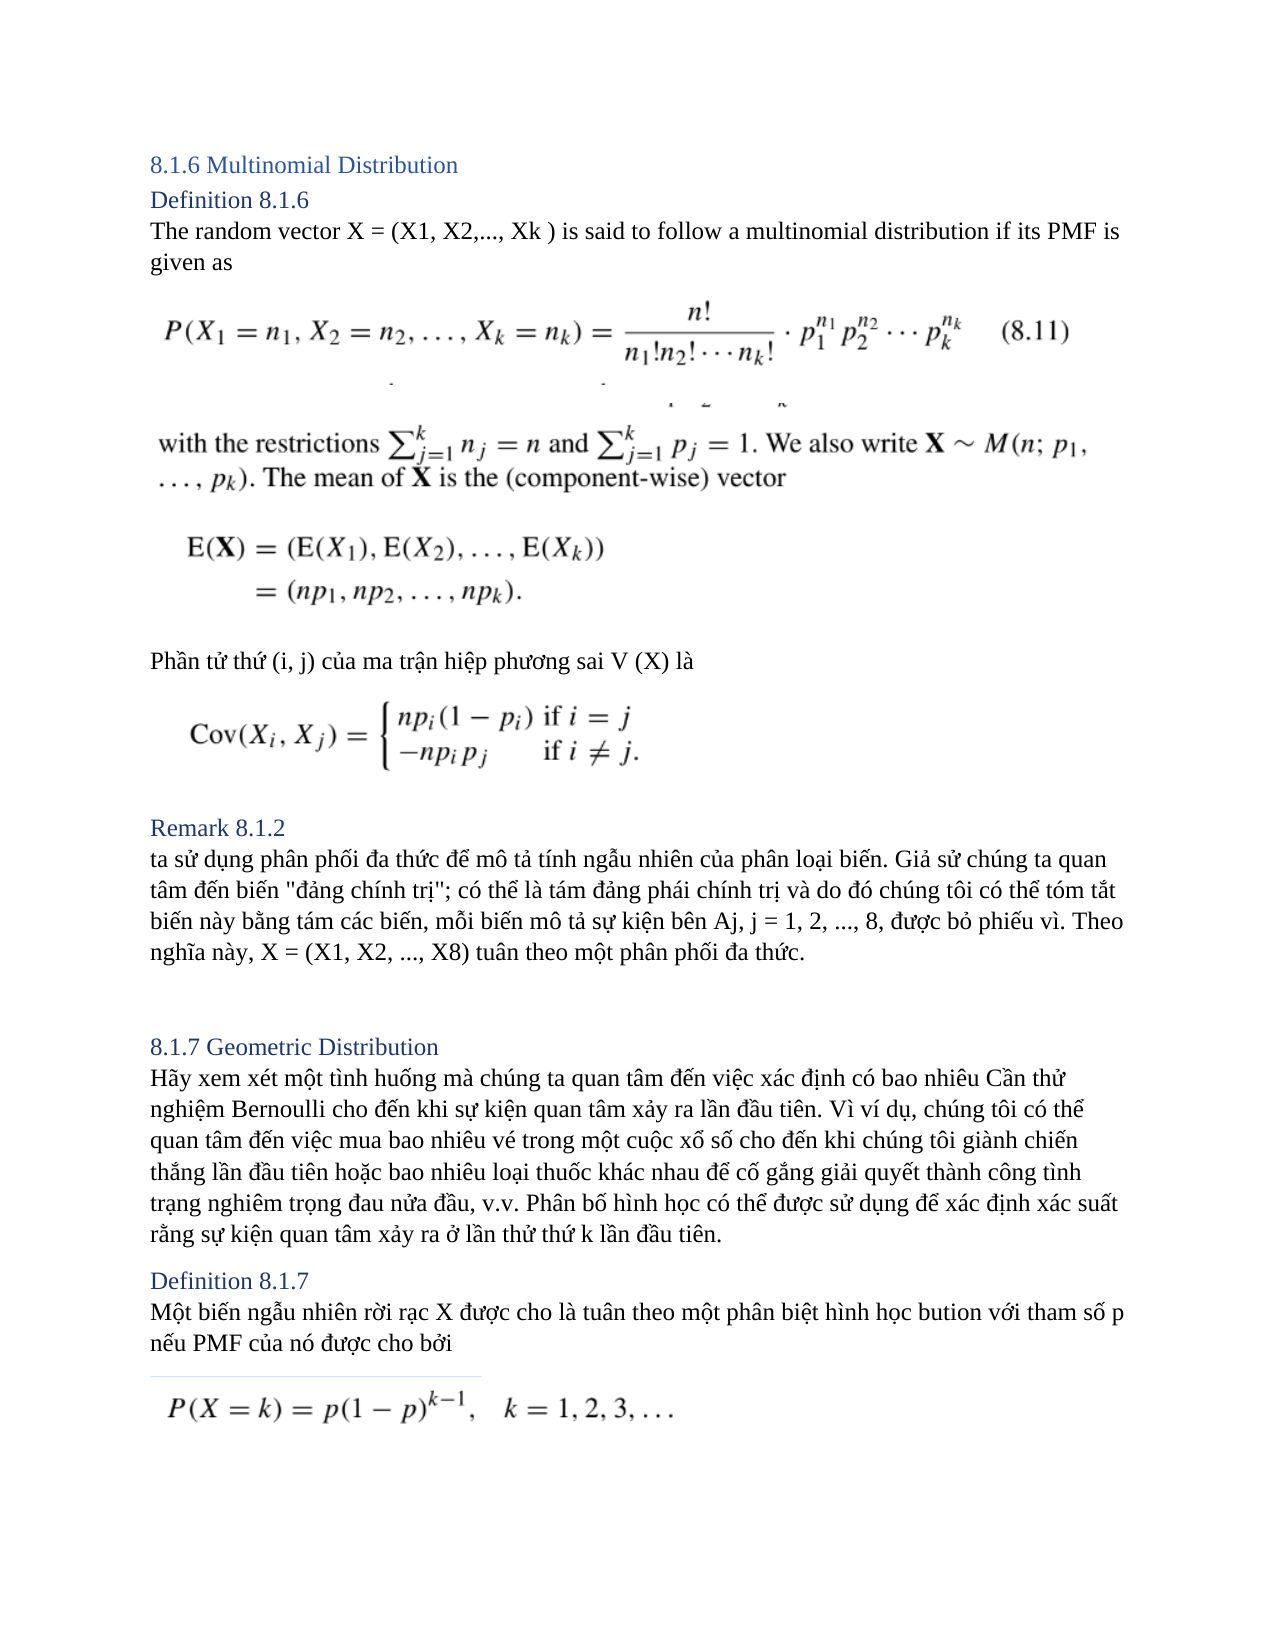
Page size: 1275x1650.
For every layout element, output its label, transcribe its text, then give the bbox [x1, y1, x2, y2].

subtitle 8.1.6 Multinomial Distribution [150, 150, 1125, 179]
picture [150, 1376, 678, 1440]
text Một biến ngẫu nhiên rời rạc X được cho là tuân theo một phân biệt hình học bution với tham số p nếu PMF của nó được cho bởi [150, 1297, 1125, 1357]
subtitle Definition 8.1.7 [150, 1266, 1125, 1295]
subtitle 8.1.7 Geometric Distribution [150, 1032, 1125, 1061]
subtitle Remark 8.1.2 [150, 813, 1125, 842]
text The random vector X = (X1, X2,..., Xk ) is said to follow a multinomial distribution if its PMF is given as [150, 216, 1125, 276]
picture [150, 295, 1102, 385]
picture [150, 694, 702, 794]
subtitle Definition 8.1.6 [150, 185, 1125, 214]
text ta sử dụng phân phối đa thức để mô tả tính ngẫu nhiên của phân loại biến. Giả sử chúng ta quan tâm đến biến "đảng chính trị"; có thể là tám đảng phái chính trị và do đó chúng tôi có thể tóm tắt biến này bằng tám các biến, mỗi biến mô tả sự kiện bên Aj, j = 1, 2, ..., 8, được bỏ phiếu vì. Theo nghĩa này, X = (X1, X2, ..., X8) tuân theo một phân phối đa thức. [150, 844, 1125, 966]
text Phần tử thứ (i, j) của ma trận hiệp phương sai V (X) là [150, 646, 1125, 675]
picture [150, 403, 1125, 505]
picture [150, 523, 653, 628]
text Hãy xem xét một tình huống mà chúng ta quan tâm đến việc xác định có bao nhiêu Cần thử nghiệm Bernoulli cho đến khi sự kiện quan tâm xảy ra lần đầu tiên. Vì ví dụ, chúng tôi có thể quan tâm đến việc mua bao nhiêu vé trong một cuộc xổ số cho đến khi chúng tôi giành chiến thắng lần đầu tiên hoặc bao nhiêu loại thuốc khác nhau để cố gắng giải quyết thành công tình trạng nghiêm trọng đau nửa đầu, v.v. Phân bố hình học có thể được sử dụng để xác định xác suất rằng sự kiện quan tâm xảy ra ở lần thử thứ k lần đầu tiên. [150, 1063, 1125, 1247]
